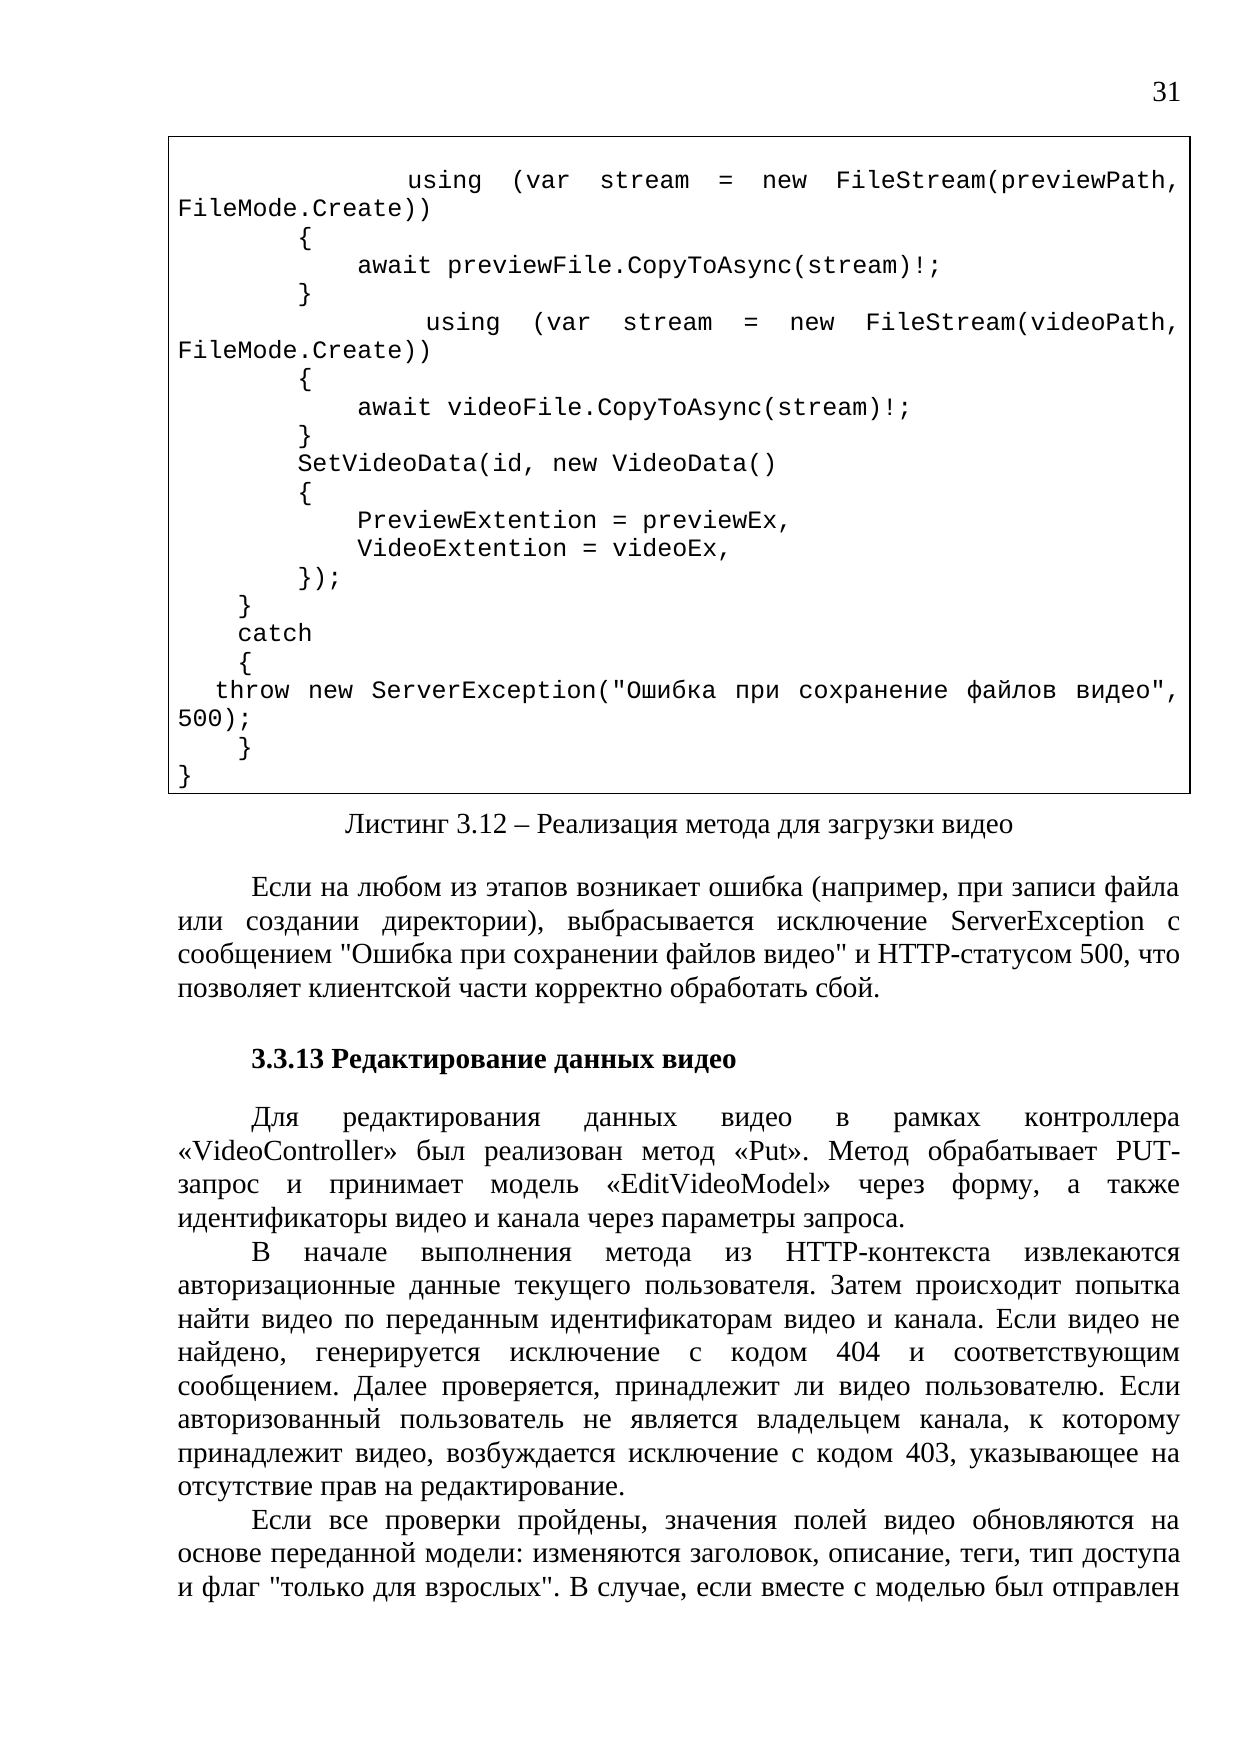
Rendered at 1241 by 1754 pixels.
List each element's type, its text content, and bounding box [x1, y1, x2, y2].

text using (var stream = new FileStream(videoPath, FileMode.Create)) [177, 309, 1181, 366]
text { [177, 224, 1181, 253]
text catch [177, 621, 1181, 649]
text { [177, 649, 1181, 678]
text Для редактирования данных видео в рамках контроллера «VideoController» был реализован метод «Put». Метод обрабатывает PUT-запрос и принимает модель «EditVideoModel» через форму, а также идентификаторы видео и канала через параметры запроса. [177, 1099, 1181, 1234]
text throw new ServerException("Ошибка при сохранение файлов видео", 500); [177, 678, 1181, 734]
text { [177, 479, 1181, 508]
text Если на любом из этапов возникает ошибка (например, при записи файла или создании директории), выбрасывается исключение ServerException с сообщением "Ошибка при сохранении файлов видео" и HTTP-статусом 500, что позволяет клиентской части корректно обработать сбой. [177, 869, 1181, 1003]
text VideoExtention = videoEx, [177, 536, 1181, 564]
text using (var stream = new FileStream(previewPath, FileMode.Create)) [177, 168, 1181, 224]
text }); [177, 564, 1181, 593]
text await previewFile.CopyToAsync(stream)!; [177, 253, 1181, 281]
text В начале выполнения метода из HTTP-контекста извлекаются авторизационные данные текущего пользователя. Затем происходит попытка найти видео по переданным идентификаторам видео и канала. Если видео не найдено, генерируется исключение с кодом 404 и соответствующим сообщением. Далее проверяется, принадлежит ли видео пользователю. Если авторизованный пользователь не является владельцем канала, к которому принадлежит видео, возбуждается исключение с кодом 403, указывающее на отсутствие прав на редактирование. [177, 1234, 1181, 1502]
text } [177, 281, 1181, 309]
text } [177, 593, 1181, 621]
text PreviewExtention = previewEx, [177, 508, 1181, 536]
text Листинг 3.12 – Реализация метода для загрузки видео [177, 807, 1181, 840]
text } [177, 423, 1181, 451]
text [177, 1502, 1181, 1603]
text Редактирование данных видео [251, 1041, 1181, 1074]
text } [177, 734, 1181, 759]
text SetVideoData(id, new VideoData() [177, 451, 1181, 479]
text } [169, 759, 1189, 793]
text { [177, 366, 1181, 394]
text await videoFile.CopyToAsync(stream)!; [177, 394, 1181, 423]
